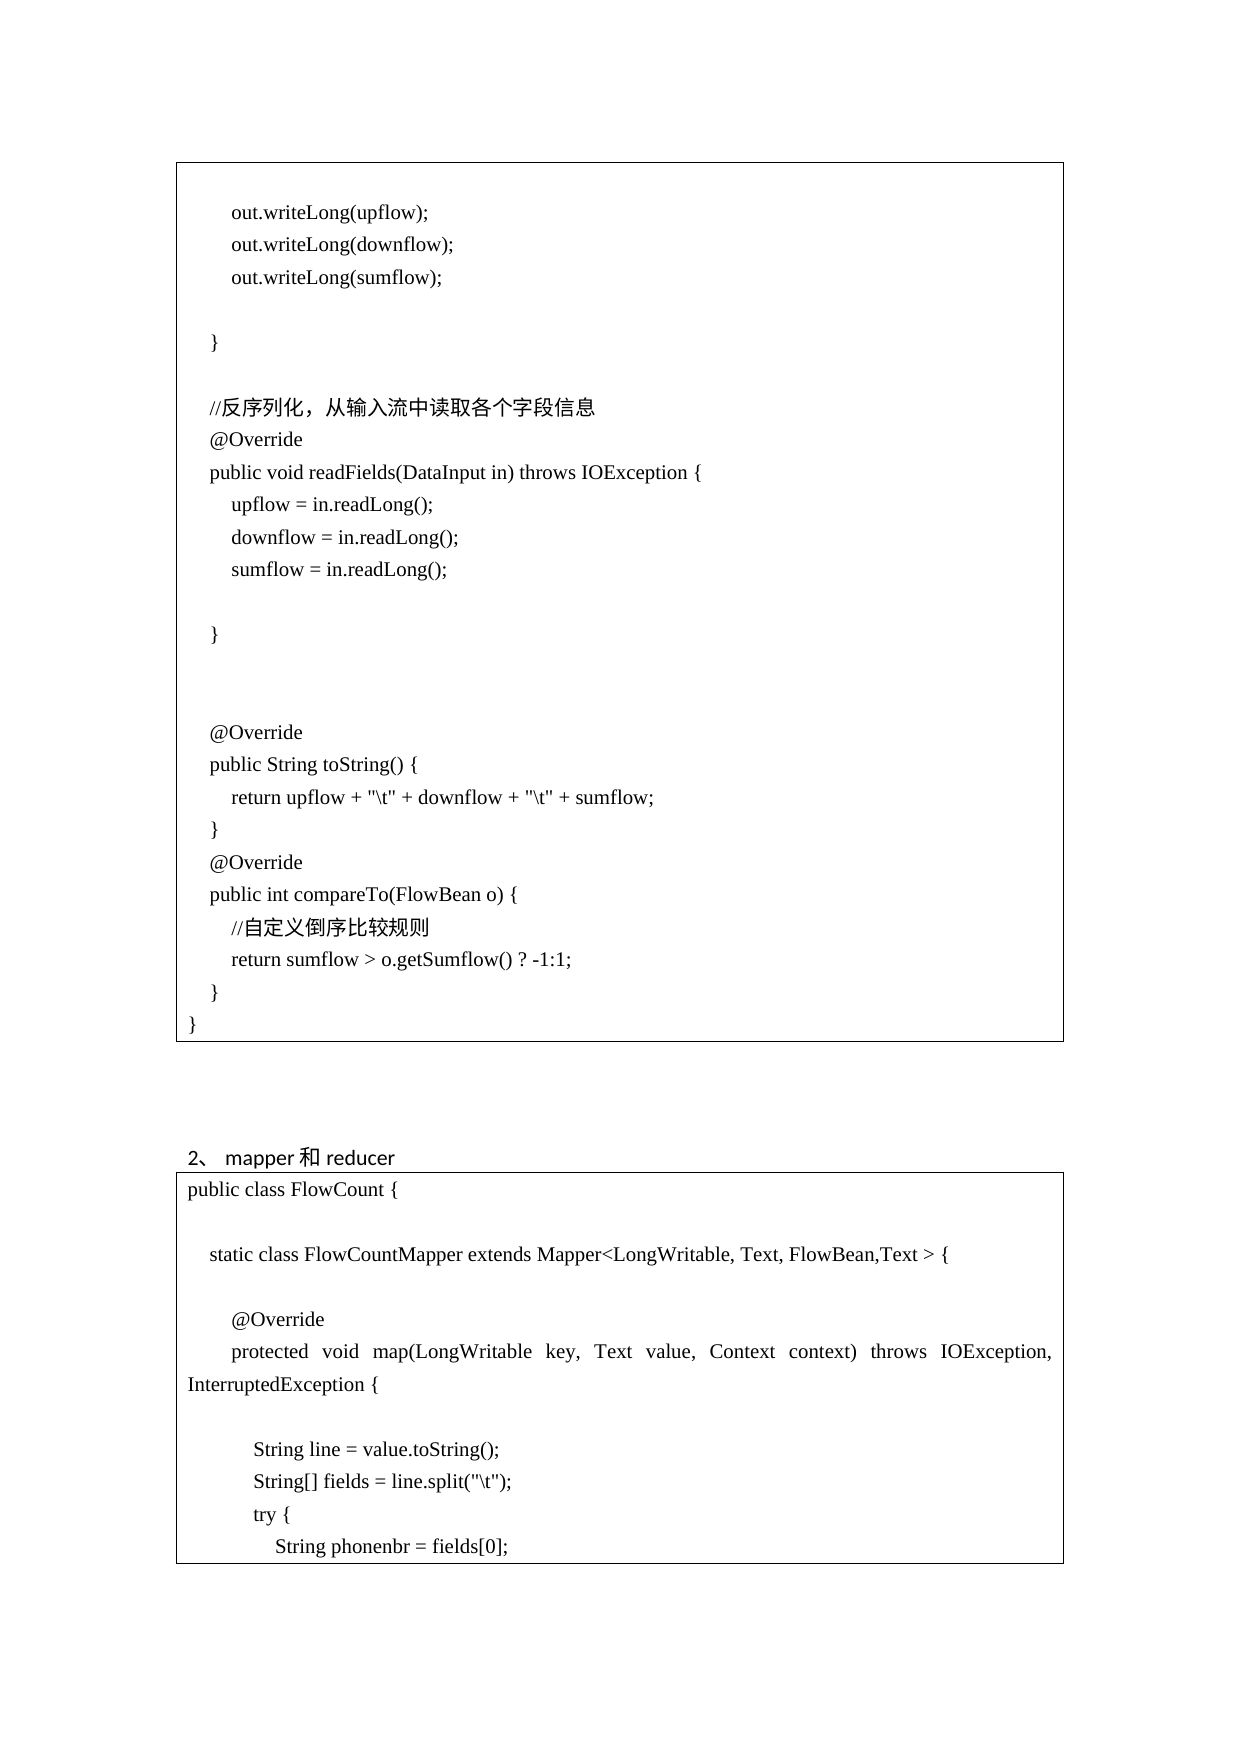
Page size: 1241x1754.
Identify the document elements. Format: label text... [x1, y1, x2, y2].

list mapper 和 reducer [187, 1139, 1053, 1172]
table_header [177, 1173, 1063, 1563]
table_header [177, 163, 1063, 1041]
